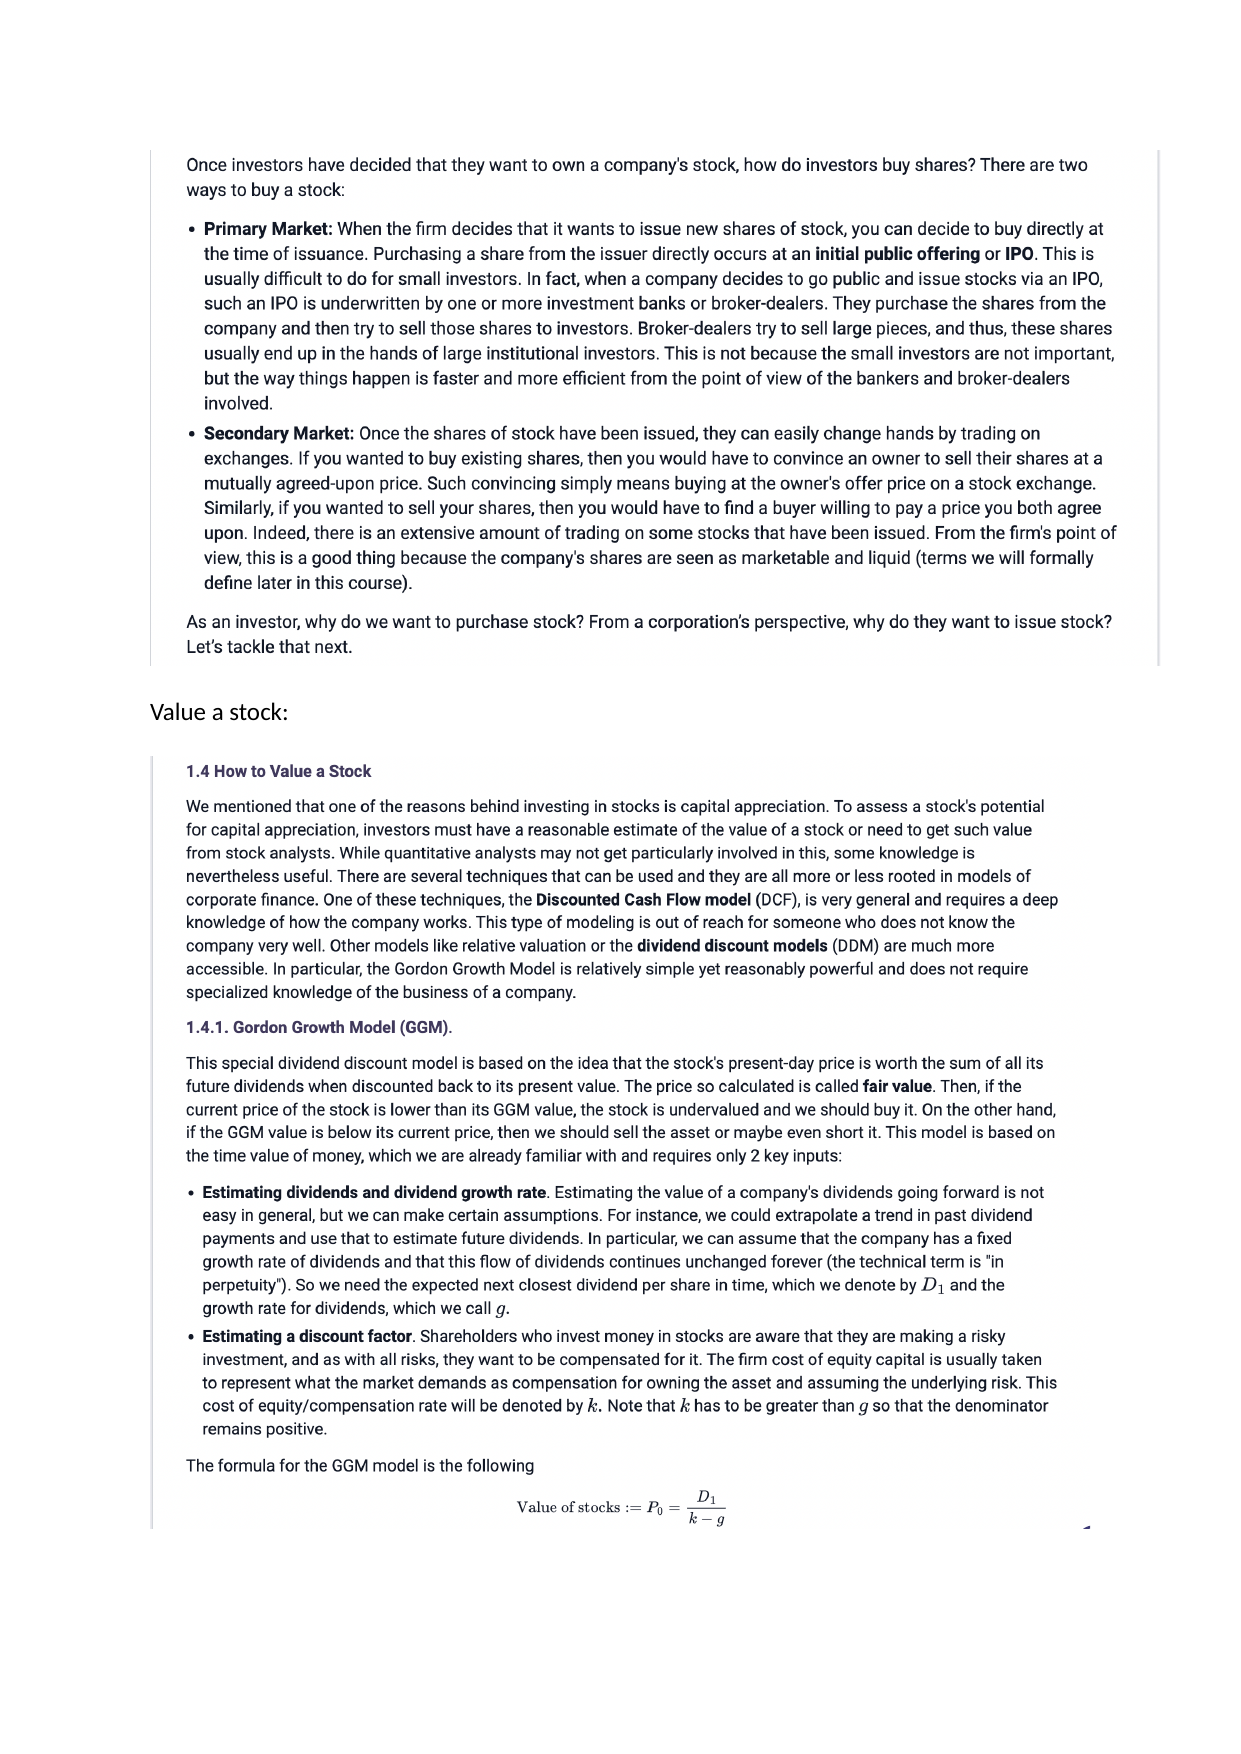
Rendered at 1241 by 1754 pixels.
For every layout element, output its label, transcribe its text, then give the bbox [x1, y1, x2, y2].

picture [150, 756, 1091, 1529]
text Value a stock: [150, 696, 1090, 726]
picture [150, 150, 1161, 666]
